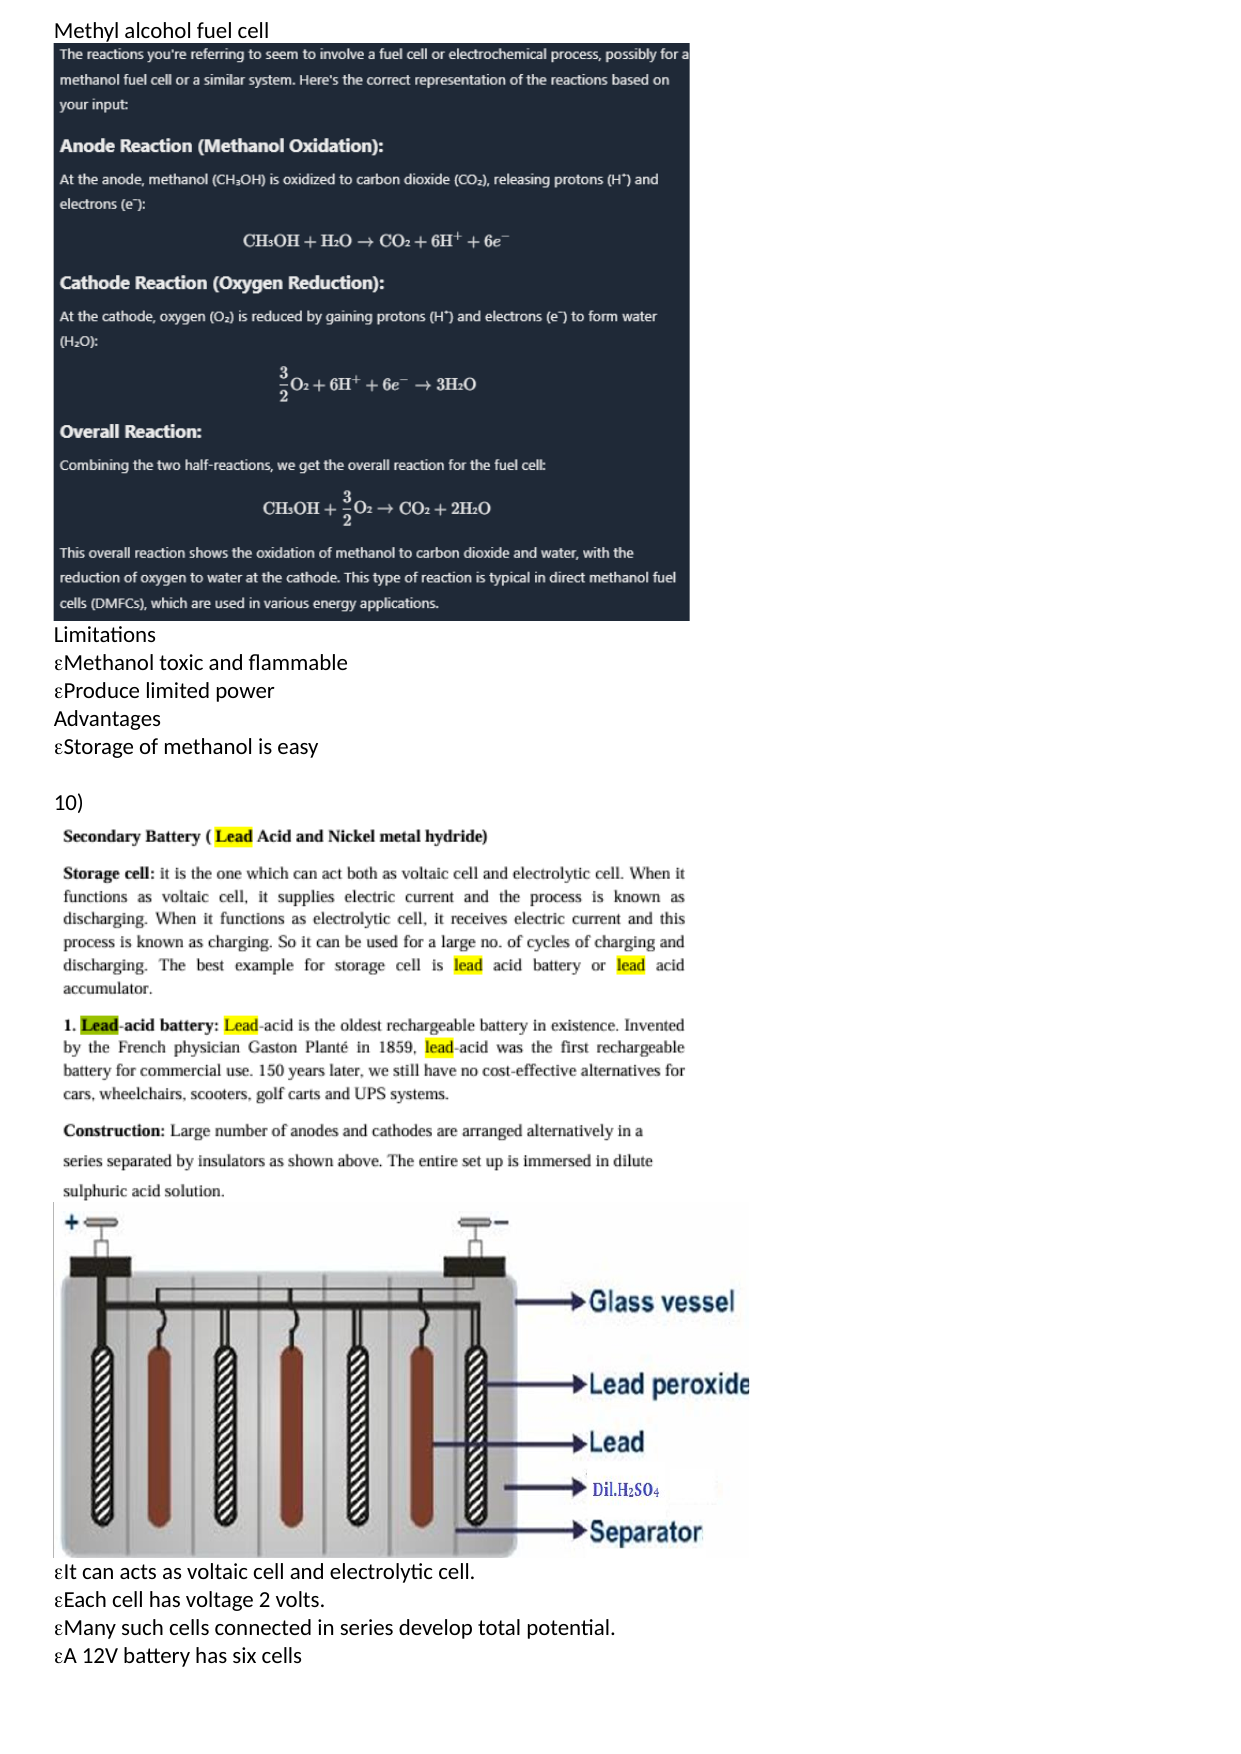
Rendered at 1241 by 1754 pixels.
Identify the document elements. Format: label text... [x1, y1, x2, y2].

text Each cell has voltage 2 volts. [53, 1585, 1063, 1613]
text 10) [53, 788, 1063, 817]
picture [53, 43, 690, 621]
text Methanol toxic and flammable [53, 648, 1063, 676]
text Many such cells connected in series develop total potential. [53, 1613, 1063, 1641]
text It can acts as voltaic cell and electrolytic cell. [53, 1557, 1063, 1585]
picture [53, 816, 750, 1558]
text A 12V battery has six cells [53, 1641, 1063, 1669]
text Storage of methanol is easy [53, 732, 1063, 761]
text Produce limited power [53, 676, 1063, 704]
text Advantages [53, 704, 1063, 732]
